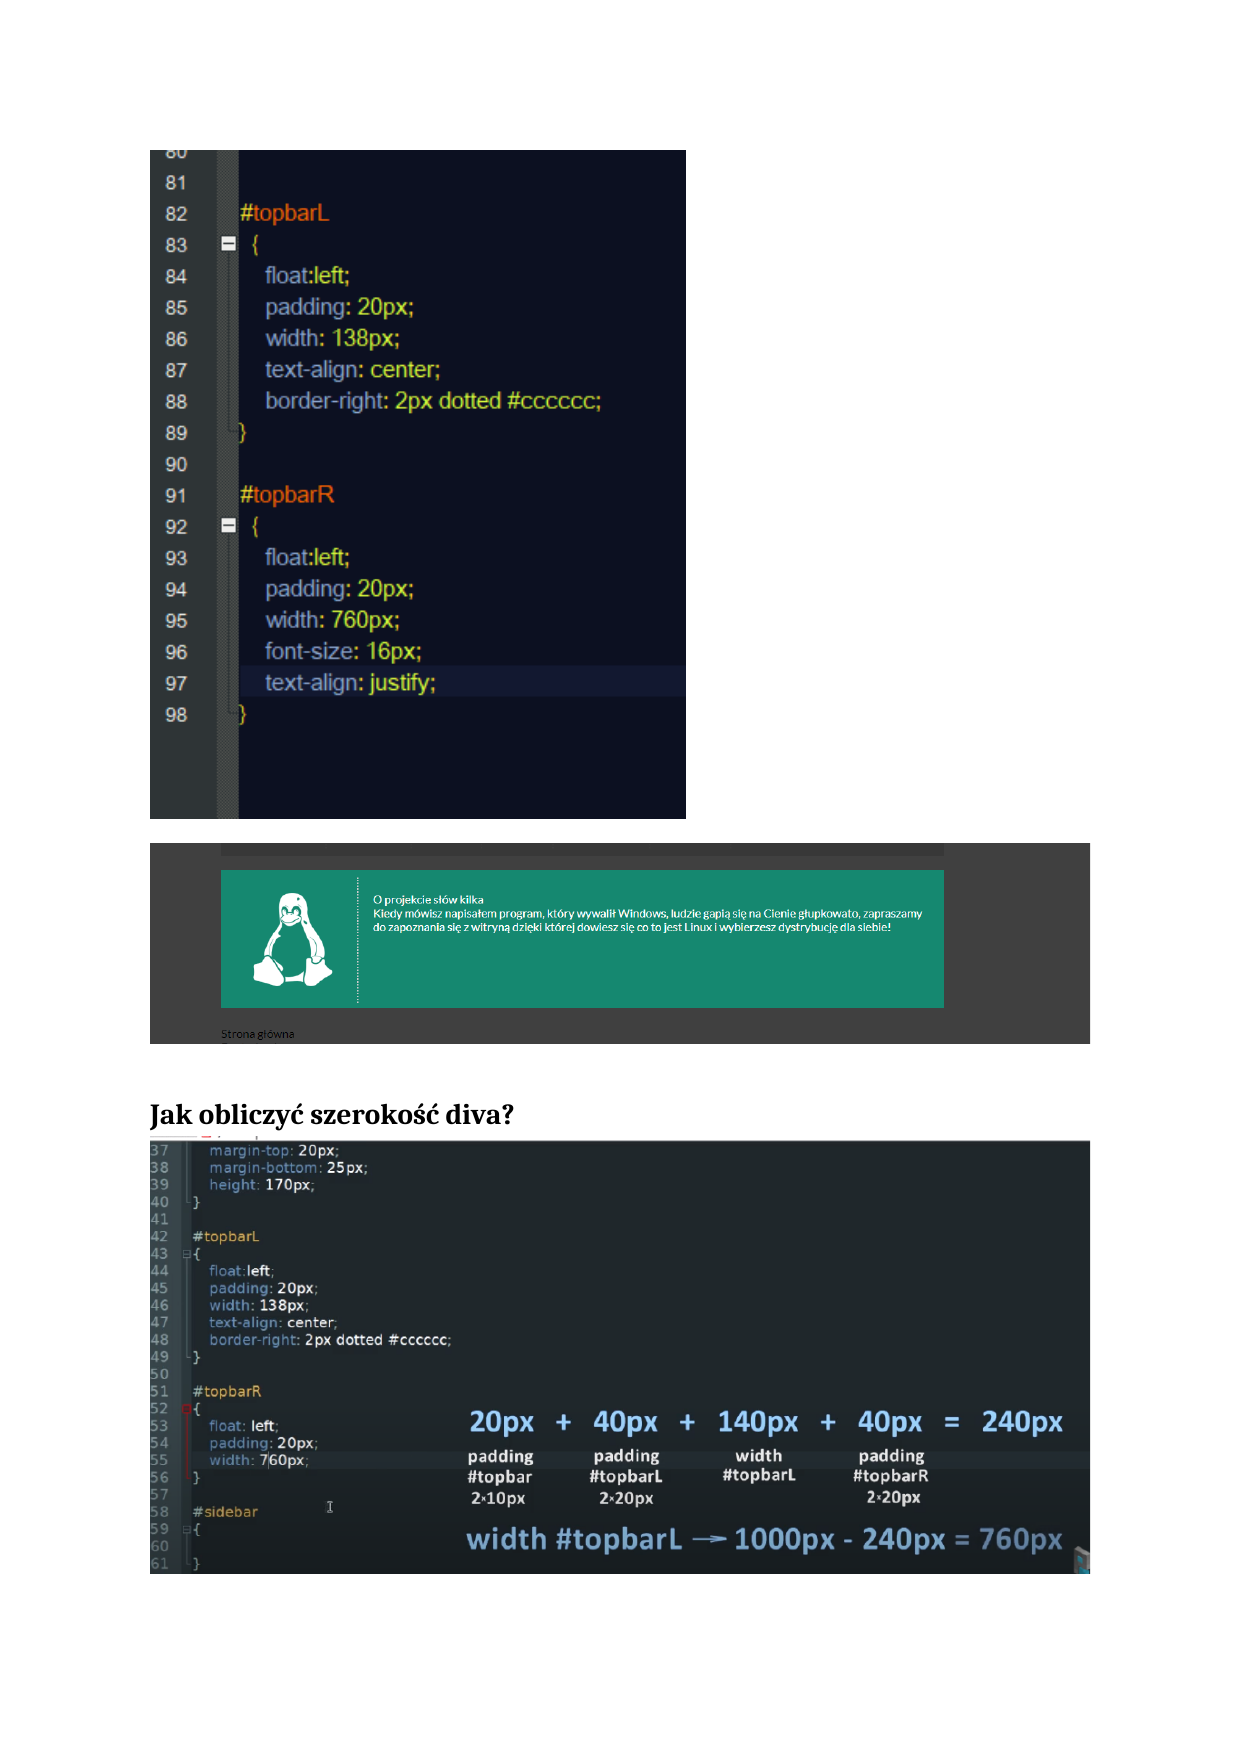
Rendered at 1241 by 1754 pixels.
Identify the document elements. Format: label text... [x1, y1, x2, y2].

picture [150, 843, 1091, 1044]
subtitle Jak obliczyć szerokość diva? [150, 1098, 1090, 1131]
picture [150, 1136, 1091, 1574]
picture [150, 150, 686, 819]
